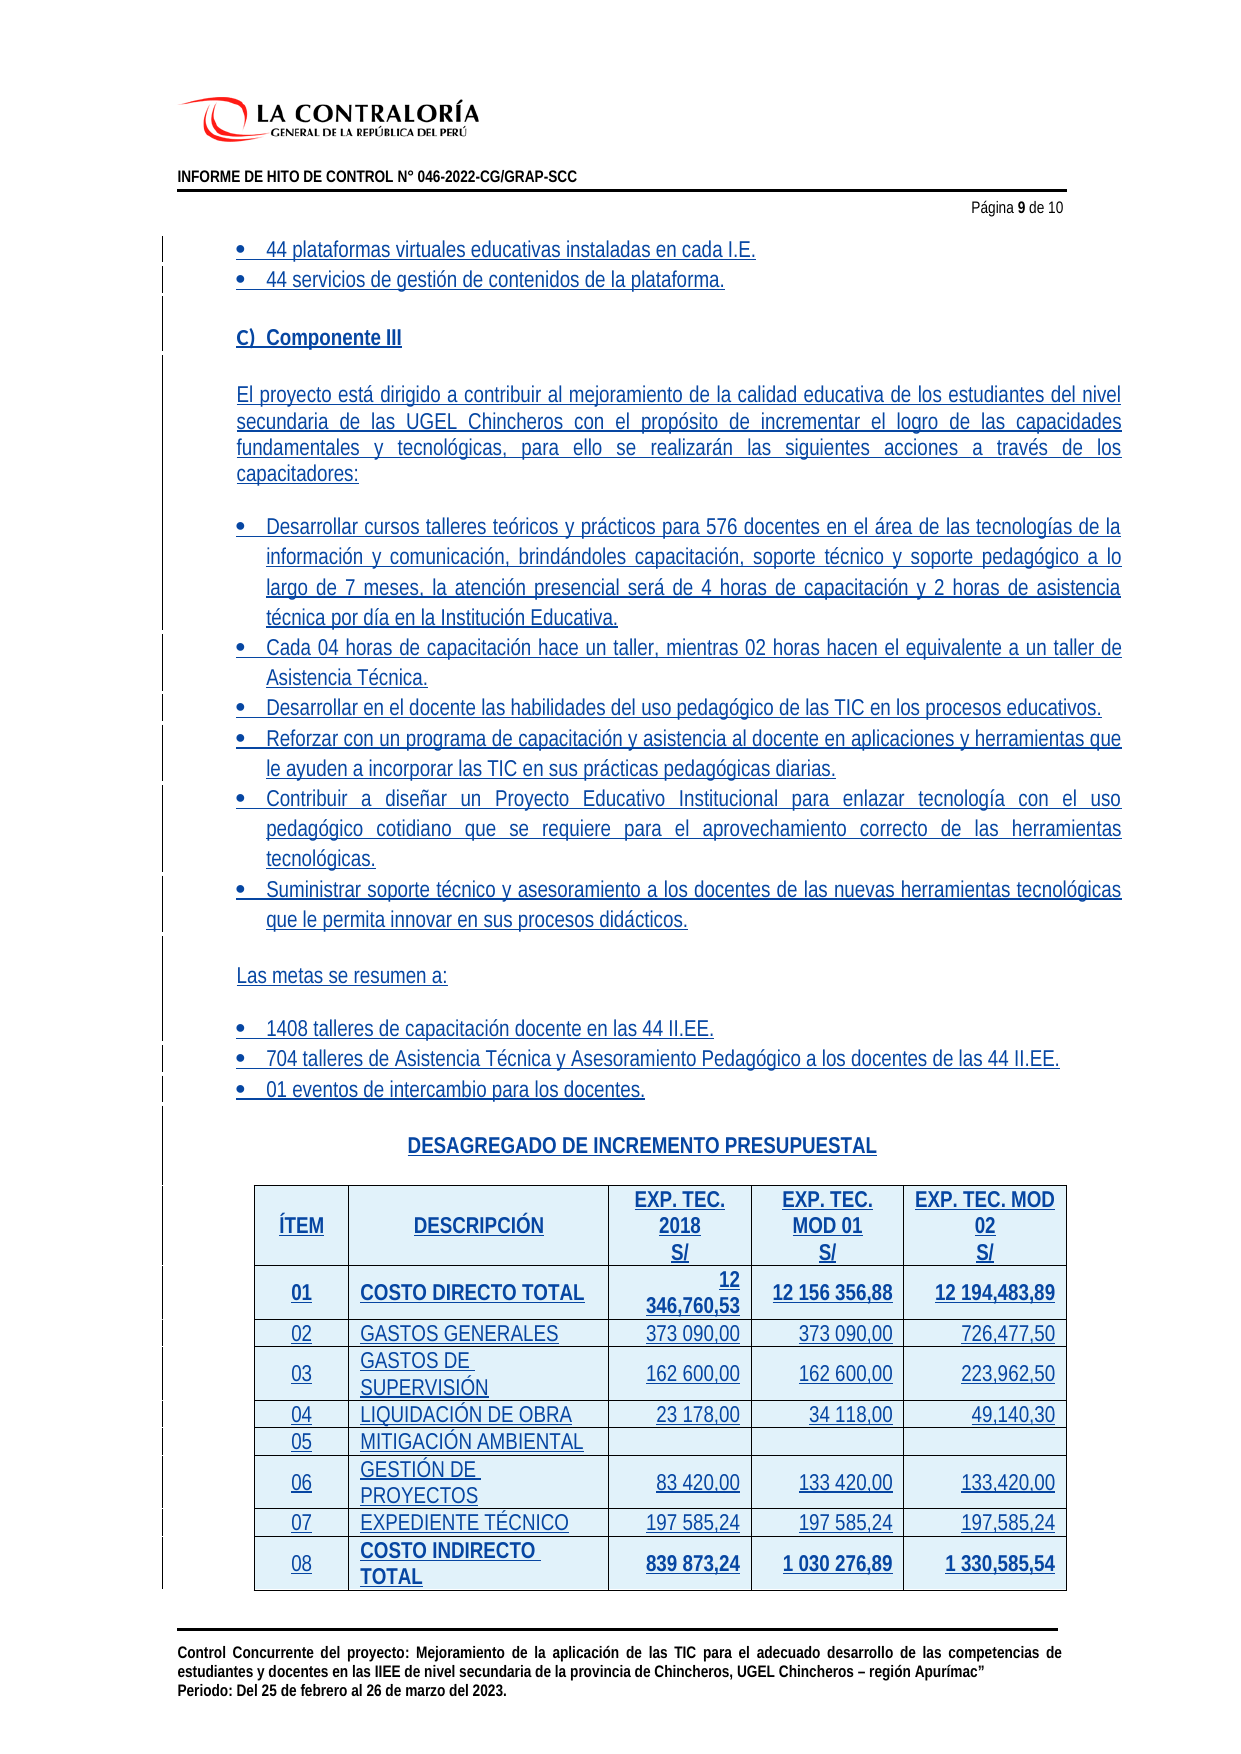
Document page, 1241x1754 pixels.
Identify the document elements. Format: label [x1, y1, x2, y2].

picture [177, 73, 479, 167]
